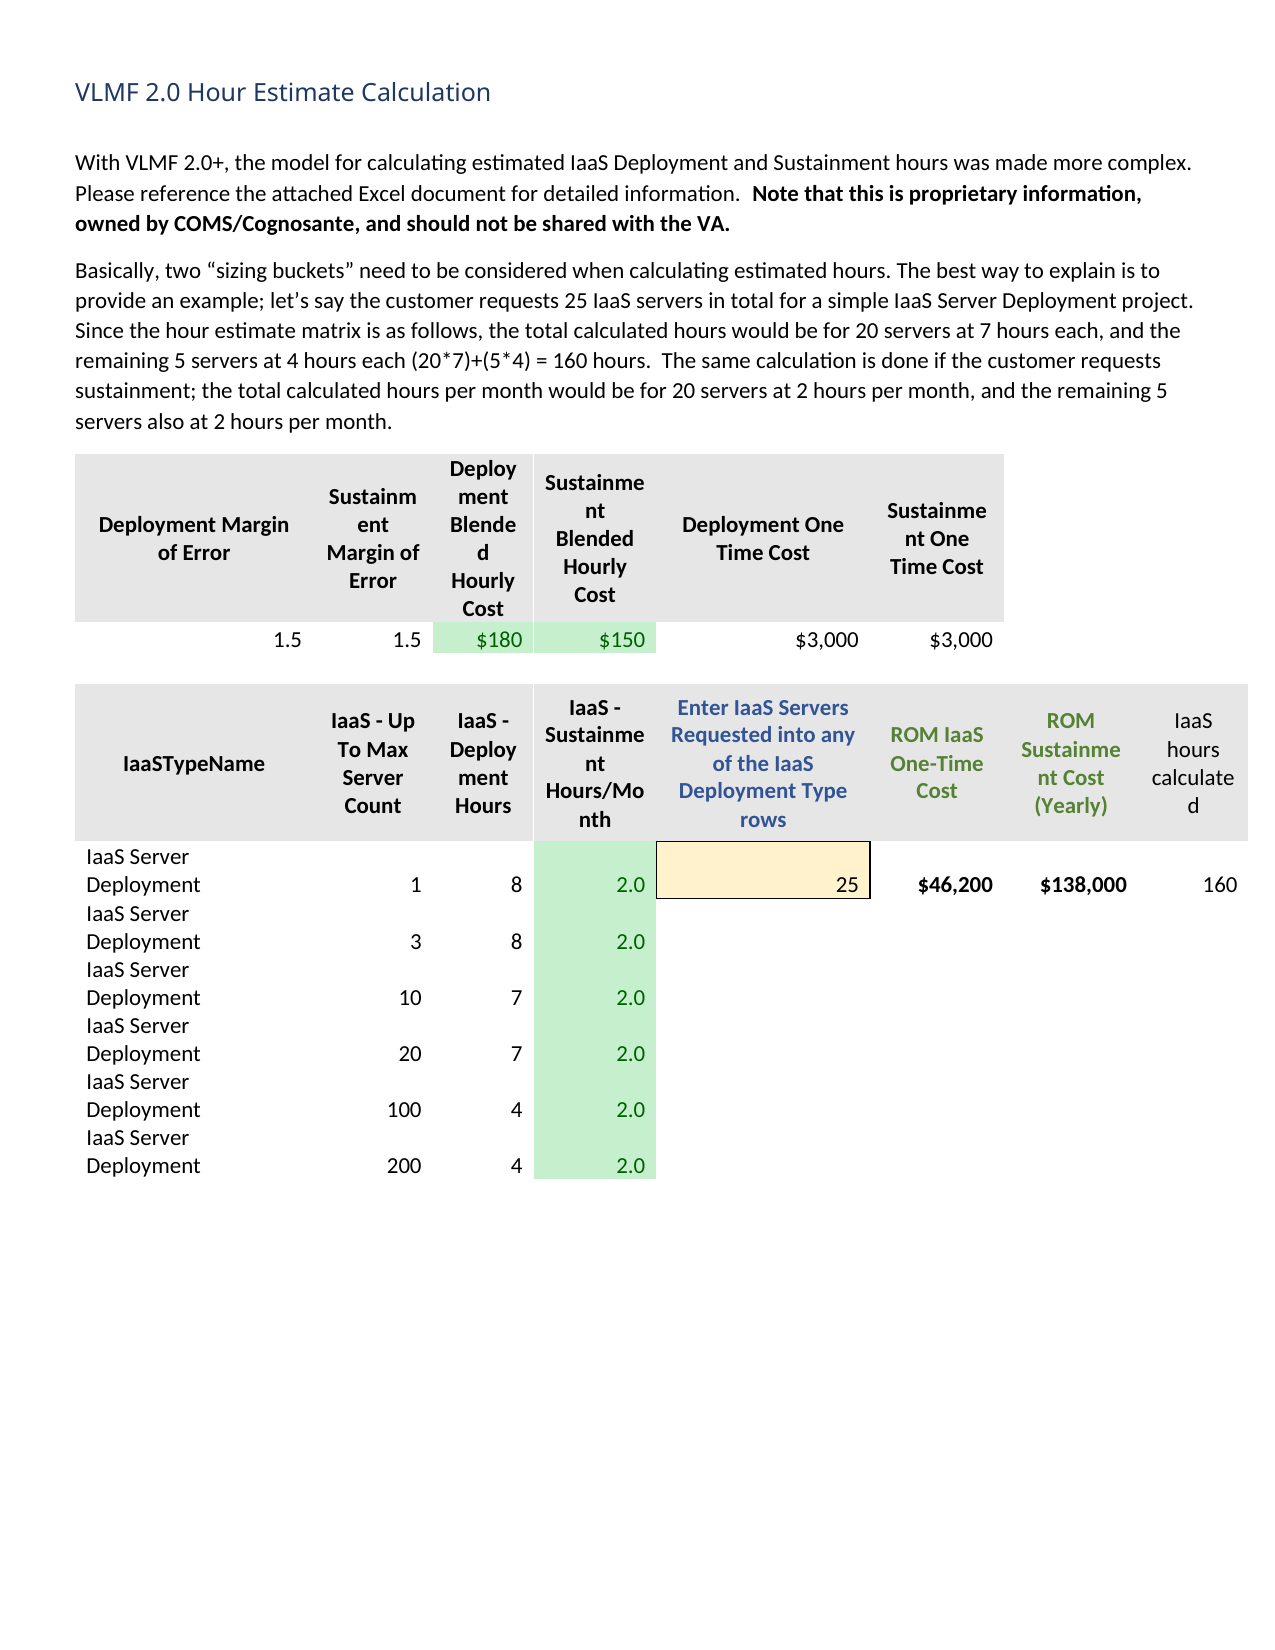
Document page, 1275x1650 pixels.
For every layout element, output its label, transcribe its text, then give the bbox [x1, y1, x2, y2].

subtitle VLMF 2.0 Hour Estimate Calculation [75, 75, 1200, 146]
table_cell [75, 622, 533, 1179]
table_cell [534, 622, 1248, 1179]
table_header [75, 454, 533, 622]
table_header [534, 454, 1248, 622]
text With VLMF 2.0+, the model for calculating estimated IaaS Deployment and Sustainment hours was made more complex. Please reference the attached Excel document for detailed information. Note that this is proprietary information, owned by COMS/Cognosante, and should not be shared with the VA. [75, 148, 1200, 237]
text Basically, two “sizing buckets” need to be considered when calculating estimated hours. The best way to explain is to provide an example; let’s say the customer requests 25 IaaS servers in total for a simple IaaS Server Deployment project. Since the hour estimate matrix is as follows, the total calculated hours would be for 20 servers at 7 hours each, and the remaining 5 servers at 4 hours each (20*7)+(5*4) = 160 hours. The same calculation is done if the customer requests sustainment; the total calculated hours per month would be for 20 servers at 2 hours per month, and the remaining 5 servers also at 2 hours per month. [75, 256, 1200, 435]
